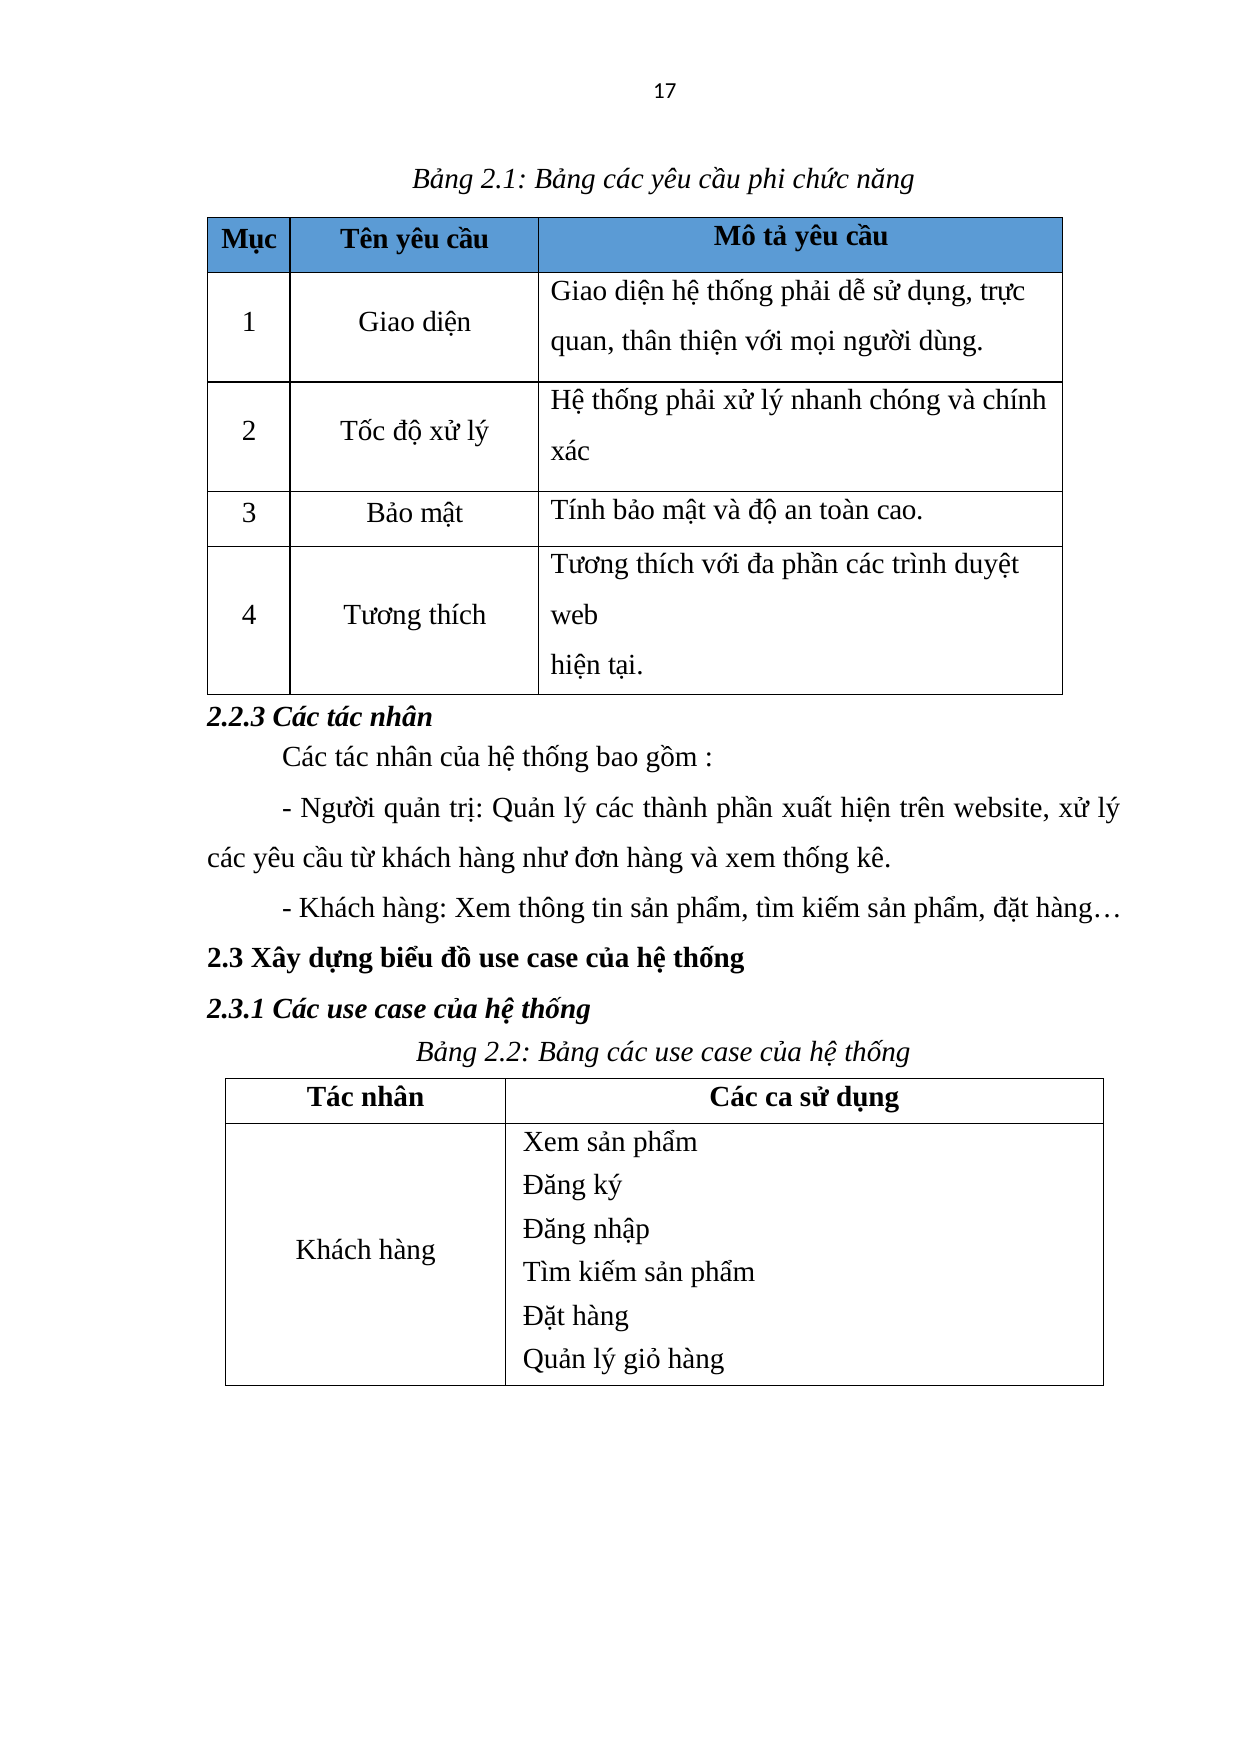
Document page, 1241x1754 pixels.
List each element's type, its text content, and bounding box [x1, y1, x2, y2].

table_cell Tốc độ xử lý [291, 383, 538, 491]
subtitle 2.3.1 Các use case của hệ thống [207, 991, 1122, 1024]
table_cell Tương thích với đa phần các trình duyệt web hiện tại. [539, 547, 1062, 694]
table_header Mô tả yêu cầu [539, 218, 1062, 272]
table_cell Khách hàng [226, 1124, 505, 1385]
table_cell Tương thích [291, 547, 538, 694]
table_cell 2 [208, 383, 289, 491]
table_cell 1 [208, 273, 289, 381]
text - Người quản trị: Quản lý các thành phần xuất hiện trên website, xử lý các yêu cầu từ khách hàng như đơn hàng và xem thống kê. [207, 790, 1122, 873]
table_cell Giao diện hệ thống phải dễ sử dụng, trực quan, thân thiện với mọi người dùng. [539, 273, 1062, 381]
table_cell Hệ thống phải xử lý nhanh chóng và chính xác [539, 383, 1062, 491]
table_cell Giao diện [291, 273, 538, 381]
subtitle 2.3 Xây dựng biểu đồ use case của hệ thống [207, 941, 1122, 974]
table_cell Xem sản phẩm Đăng ký Đăng nhập Tìm kiếm sản phẩm Đặt hàng Quản lý giỏ hàng [506, 1124, 1103, 1385]
table_cell Tính bảo mật và độ an toàn cao. [539, 492, 1062, 546]
table_cell Bảo mật [291, 492, 538, 546]
subtitle 2.2.3 Các tác nhân [207, 699, 1122, 733]
table_header Tên yêu cầu [291, 218, 538, 272]
text Bảng 2.2: Bảng các use case của hệ thống [207, 1034, 1122, 1068]
text Bảng 2.1: Bảng các yêu cầu phi chức năng [207, 161, 1122, 194]
text - Khách hàng: Xem thông tin sản phẩm, tìm kiếm sản phẩm, đặt hàng… [207, 890, 1122, 924]
table_header Các ca sử dụng [506, 1079, 1103, 1123]
table_cell 4 [208, 547, 289, 694]
text Các tác nhân của hệ thống bao gồm : [282, 739, 1122, 773]
table_header Mục [208, 218, 289, 272]
table_cell 3 [208, 492, 289, 546]
table_header Tác nhân [226, 1079, 505, 1123]
